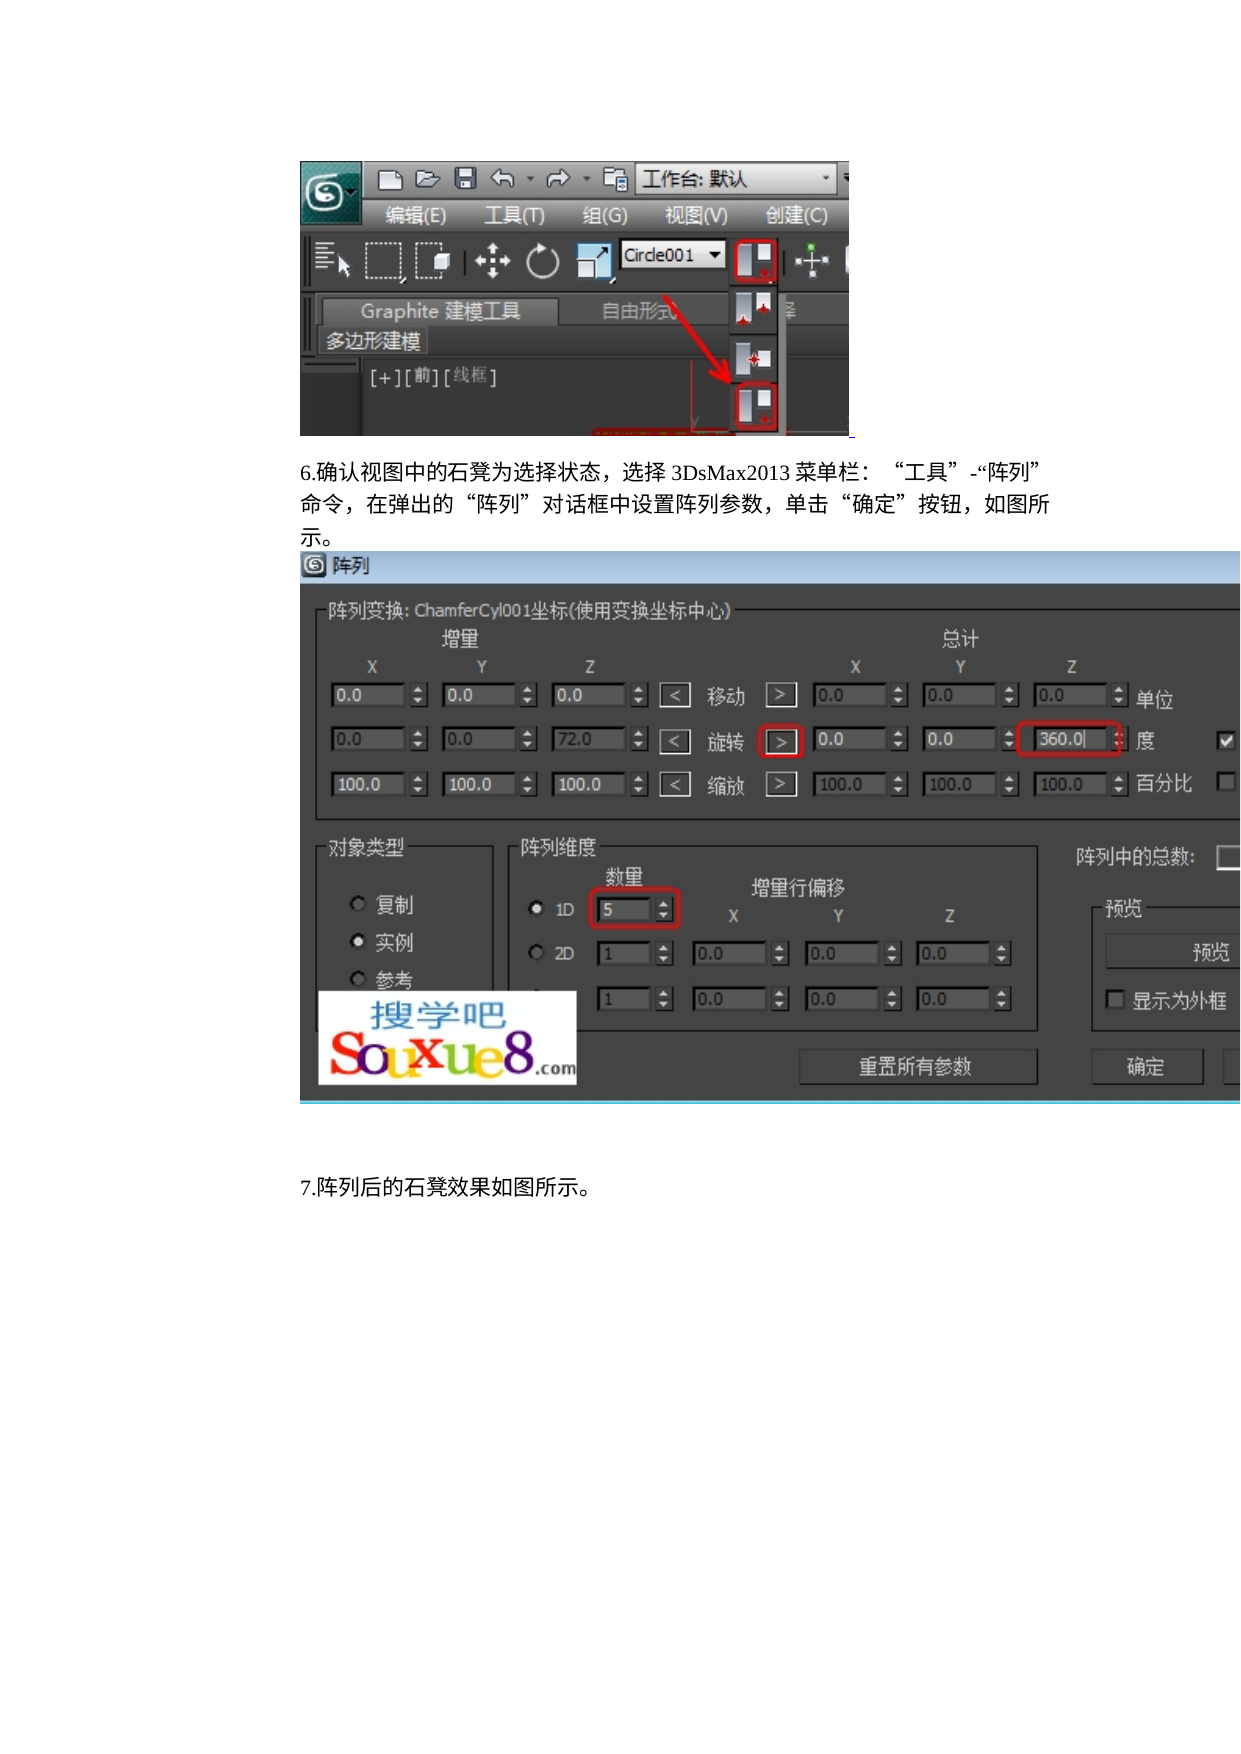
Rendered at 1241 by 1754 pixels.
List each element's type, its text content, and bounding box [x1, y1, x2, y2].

picture [300, 161, 849, 436]
picture [300, 551, 1241, 1104]
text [300, 162, 1053, 551]
